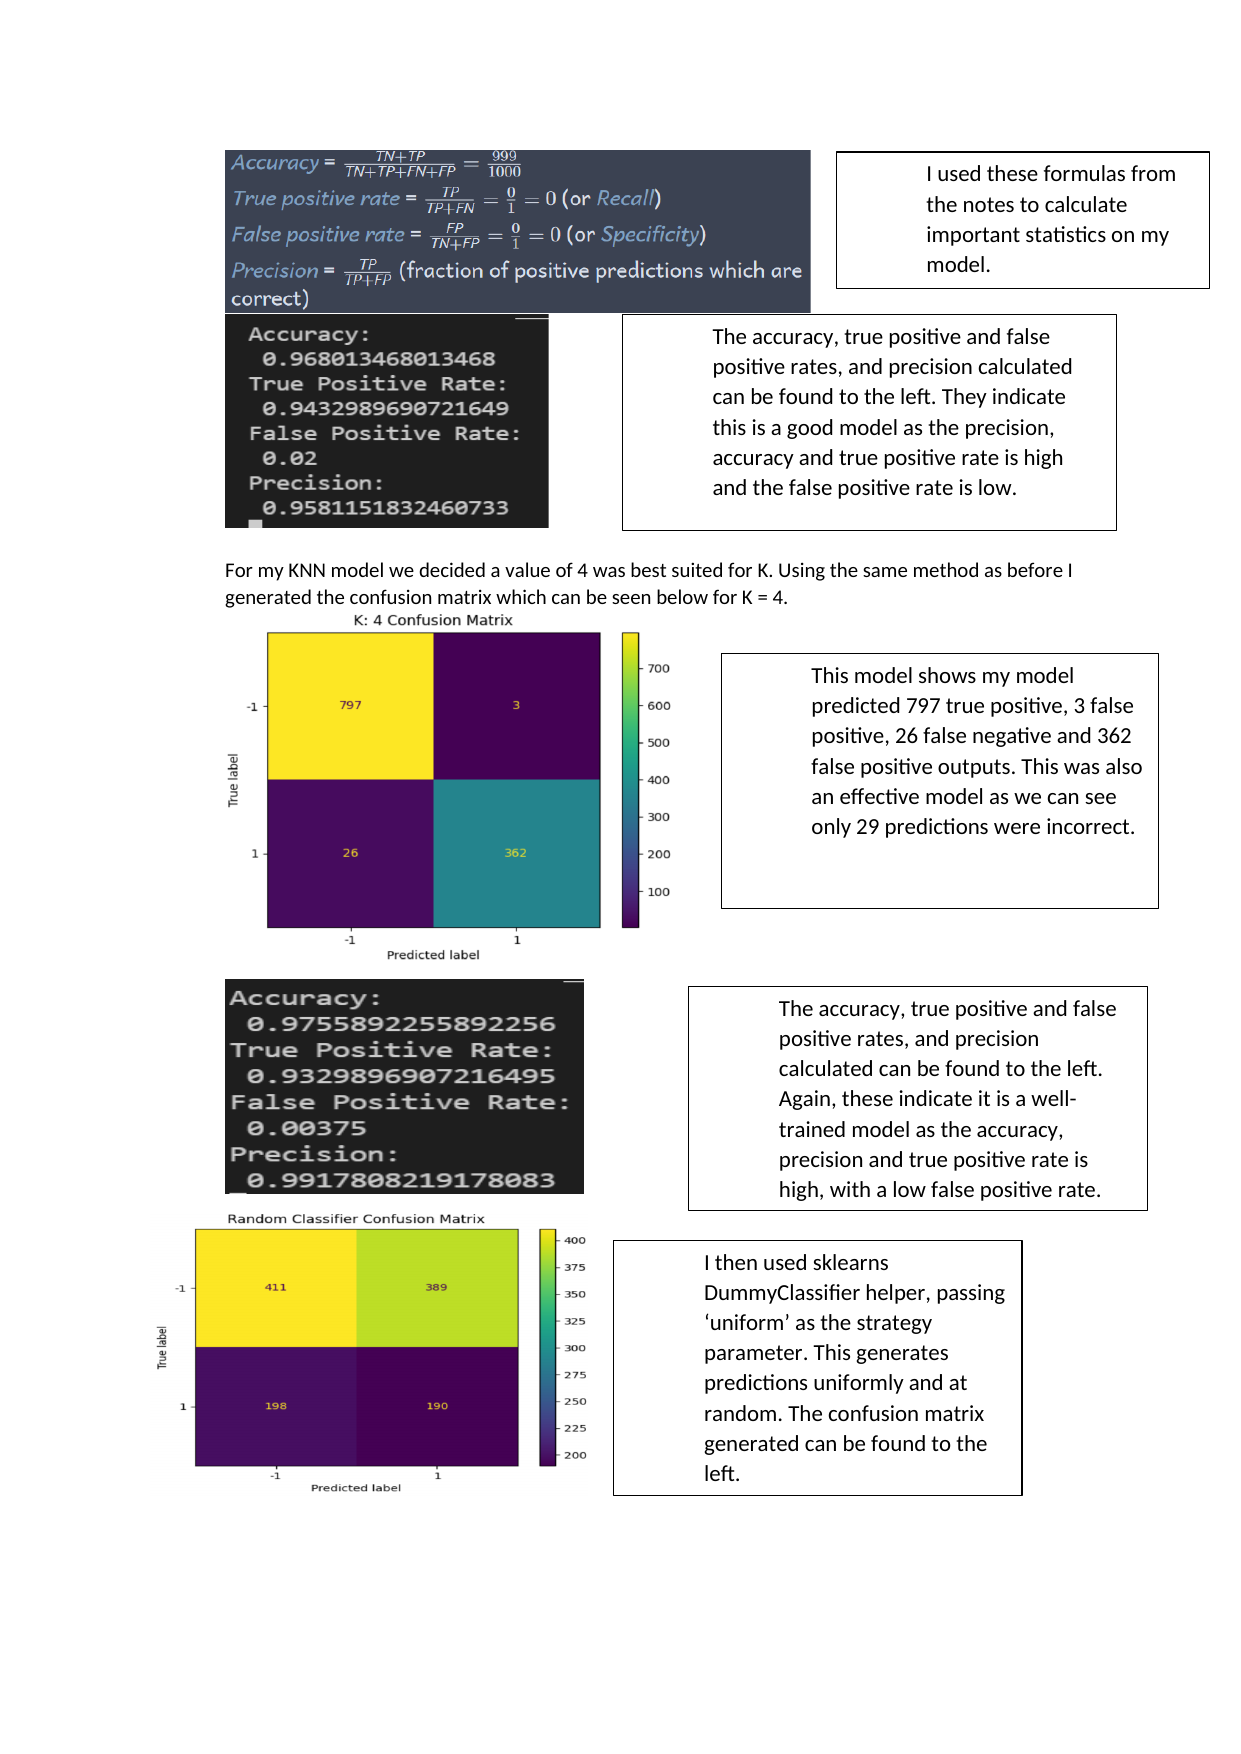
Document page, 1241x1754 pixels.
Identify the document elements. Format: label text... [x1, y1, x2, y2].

picture [150, 1212, 589, 1496]
picture [225, 150, 811, 313]
picture [225, 979, 584, 1194]
picture [225, 611, 674, 961]
list For my KNN model we decided a value of 4 was best suited for K. Using the same method as before I generated the confusion matrix which can be seen below for K = 4. [225, 557, 1090, 610]
picture [225, 314, 549, 528]
